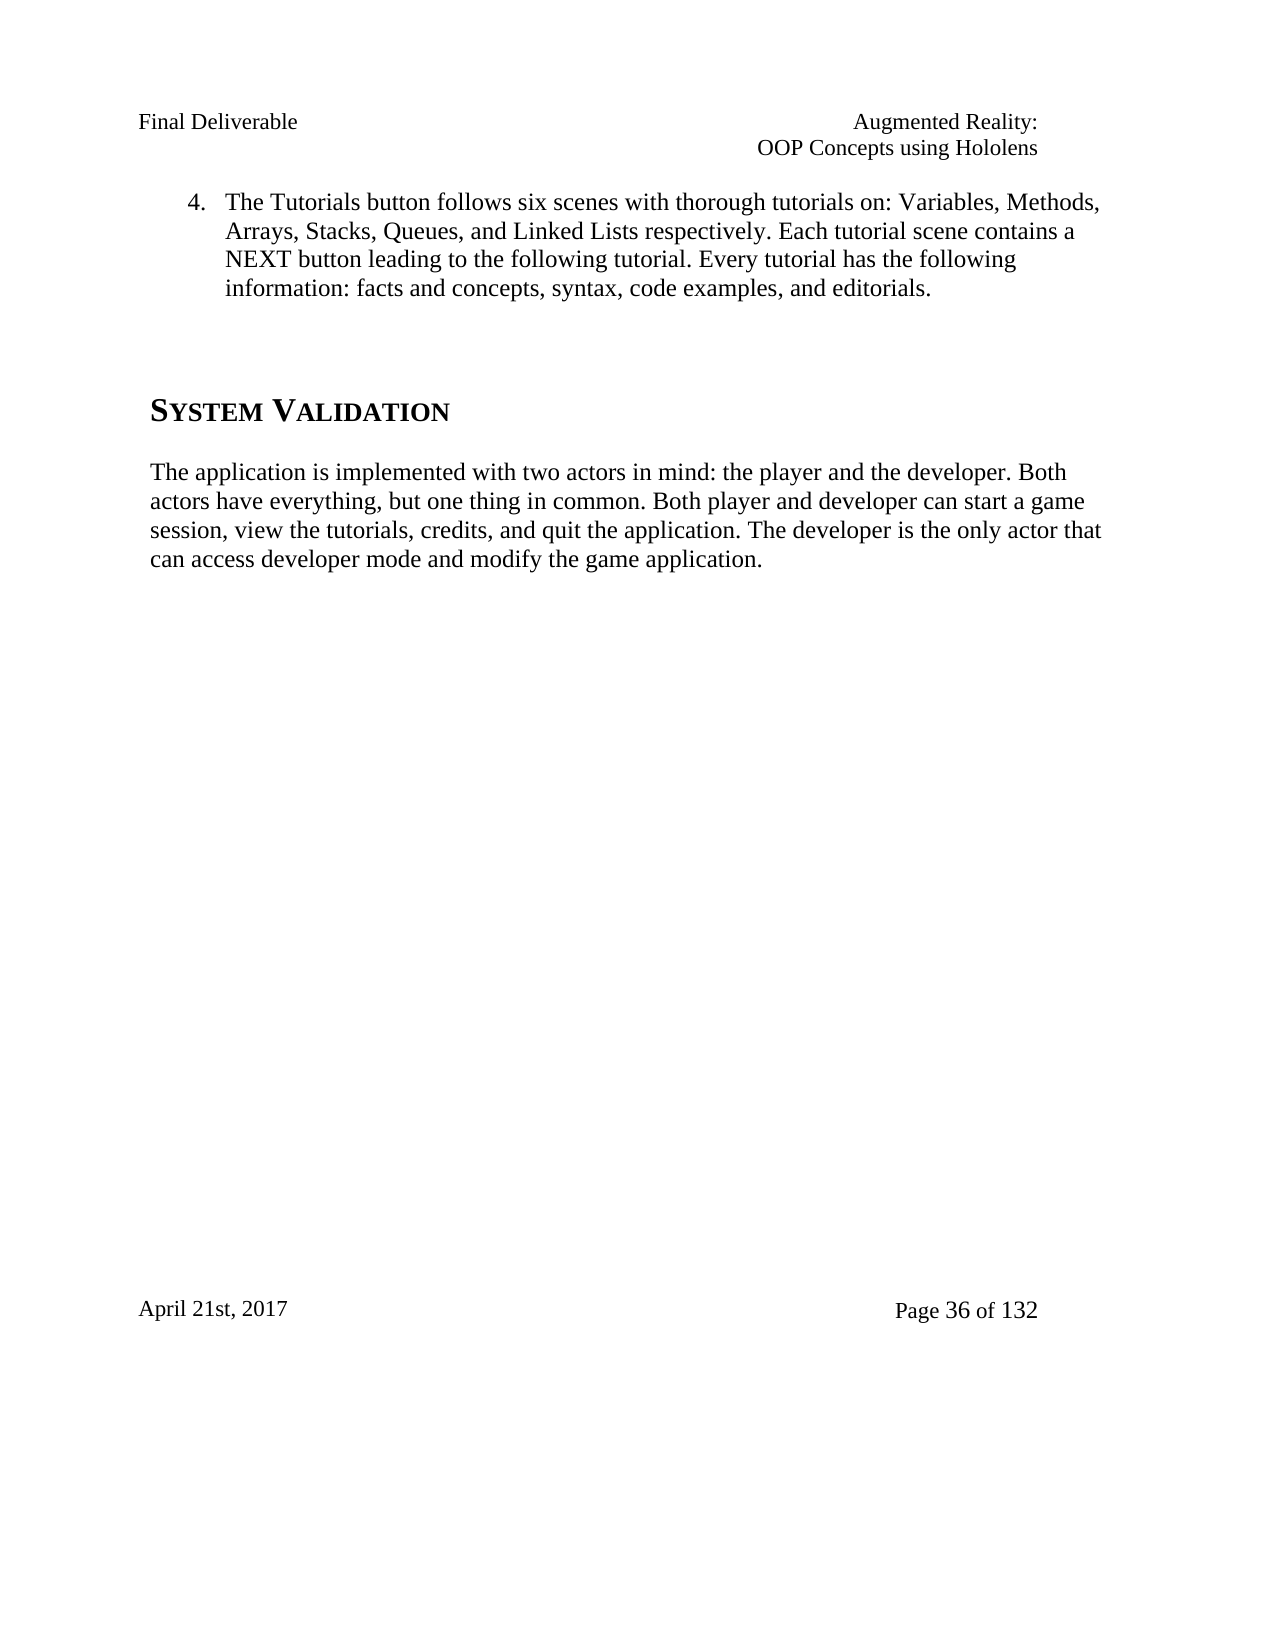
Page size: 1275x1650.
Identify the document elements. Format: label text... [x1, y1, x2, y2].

subtitle System Validation [150, 390, 1125, 429]
text The application is implemented with two actors in mind: the player and the developer. Both actors have everything, but one thing in common. Both player and developer can start a game session, view the tutorials, credits, and quit the application. The developer is the only actor that can access developer mode and modify the game application. [150, 457, 1125, 572]
list The Tutorials button follows six scenes with thorough tutorials on: Variables, Methods, Arrays, Stacks, Queues, and Linked Lists respectively. Each tutorial scene contains a NEXT button leading to the following tutorial. Every tutorial has the following information: facts and concepts, syntax, code examples, and editorials. [187, 187, 1125, 302]
